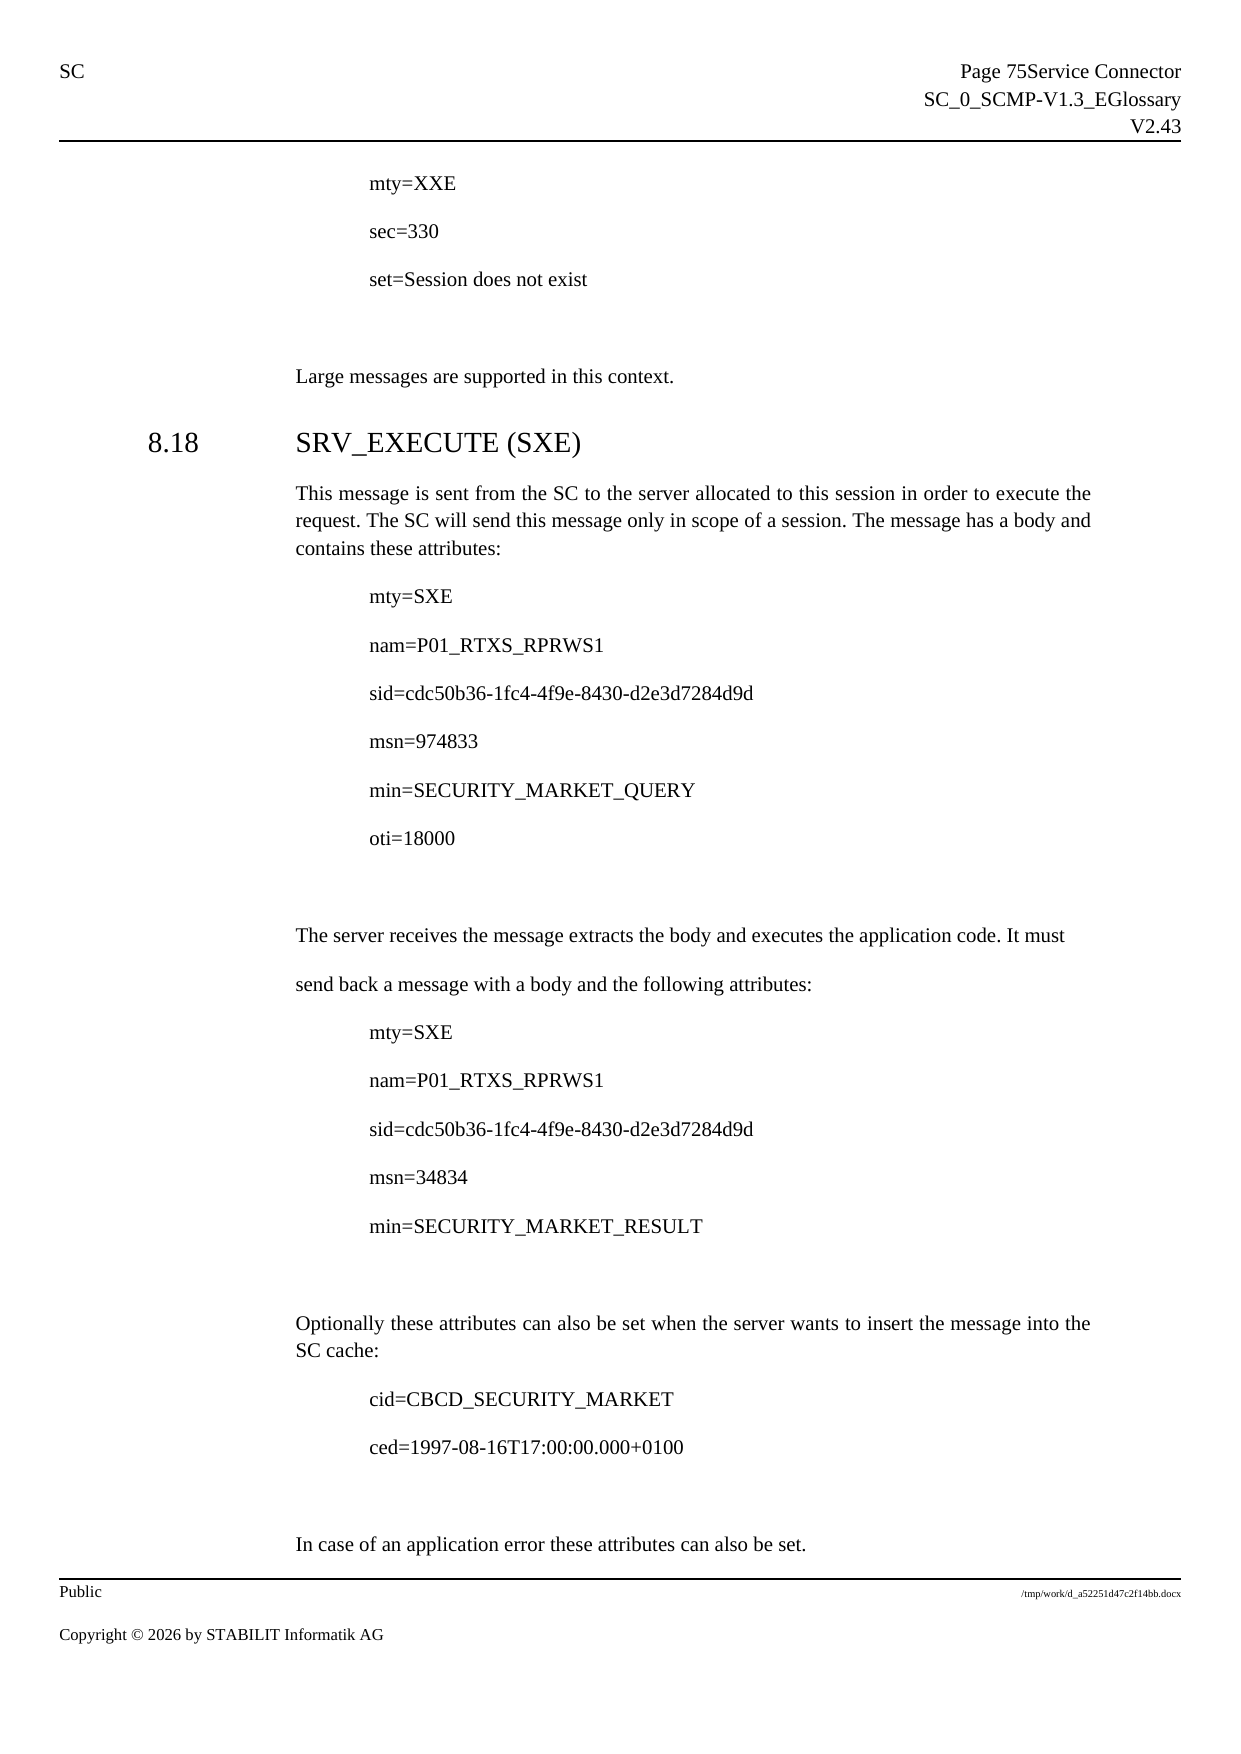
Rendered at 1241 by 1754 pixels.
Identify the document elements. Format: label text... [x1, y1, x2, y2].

text min=SECURITY_MARKET_QUERY [369, 778, 1092, 802]
text mty=XXE [369, 171, 1092, 194]
text sid=cdc50b36-1fc4-4f9e-8430-d2e3d7284d9d [369, 681, 1092, 705]
text Optionally these attributes can also be set when the server wants to insert the message into the SC cache: [295, 1311, 1092, 1362]
text oti=18000 [369, 826, 1092, 850]
text This message is sent from the SC to the server allocated to this session in order to execute the request. The SC will send this message only in scope of a session. The message has a body and contains these attributes: [295, 480, 1092, 560]
text send back a message with a body and the following attributes: [295, 972, 1092, 996]
text nam=P01_RTXS_RPRWS1 [369, 632, 1092, 657]
text Large messages are supported in this context. [295, 364, 1092, 388]
text msn=974833 [369, 729, 1092, 753]
text In case of an application error these attributes can also be set. [295, 1532, 1092, 1556]
text The server receives the message extracts the body and executes the application code. It must [295, 923, 1092, 947]
text msn=34834 [369, 1165, 1092, 1189]
text nam=P01_RTXS_RPRWS1 [369, 1068, 1092, 1092]
text cid=CBCD_SECURITY_MARKET [369, 1387, 1092, 1411]
text min=SECURITY_MARKET_RESULT [369, 1214, 1092, 1238]
text set=Session does not exist [369, 267, 1092, 291]
text mty=SXE [369, 1020, 1092, 1044]
text mty=SXE [369, 584, 1092, 608]
text sid=cdc50b36-1fc4-4f9e-8430-d2e3d7284d9d [369, 1117, 1092, 1141]
text sec=330 [369, 219, 1092, 243]
text ced=1997-08-16T17:00:00.000+0100 [369, 1435, 1092, 1459]
subtitle SRV_EXECUTE (SXE) [148, 425, 1092, 459]
